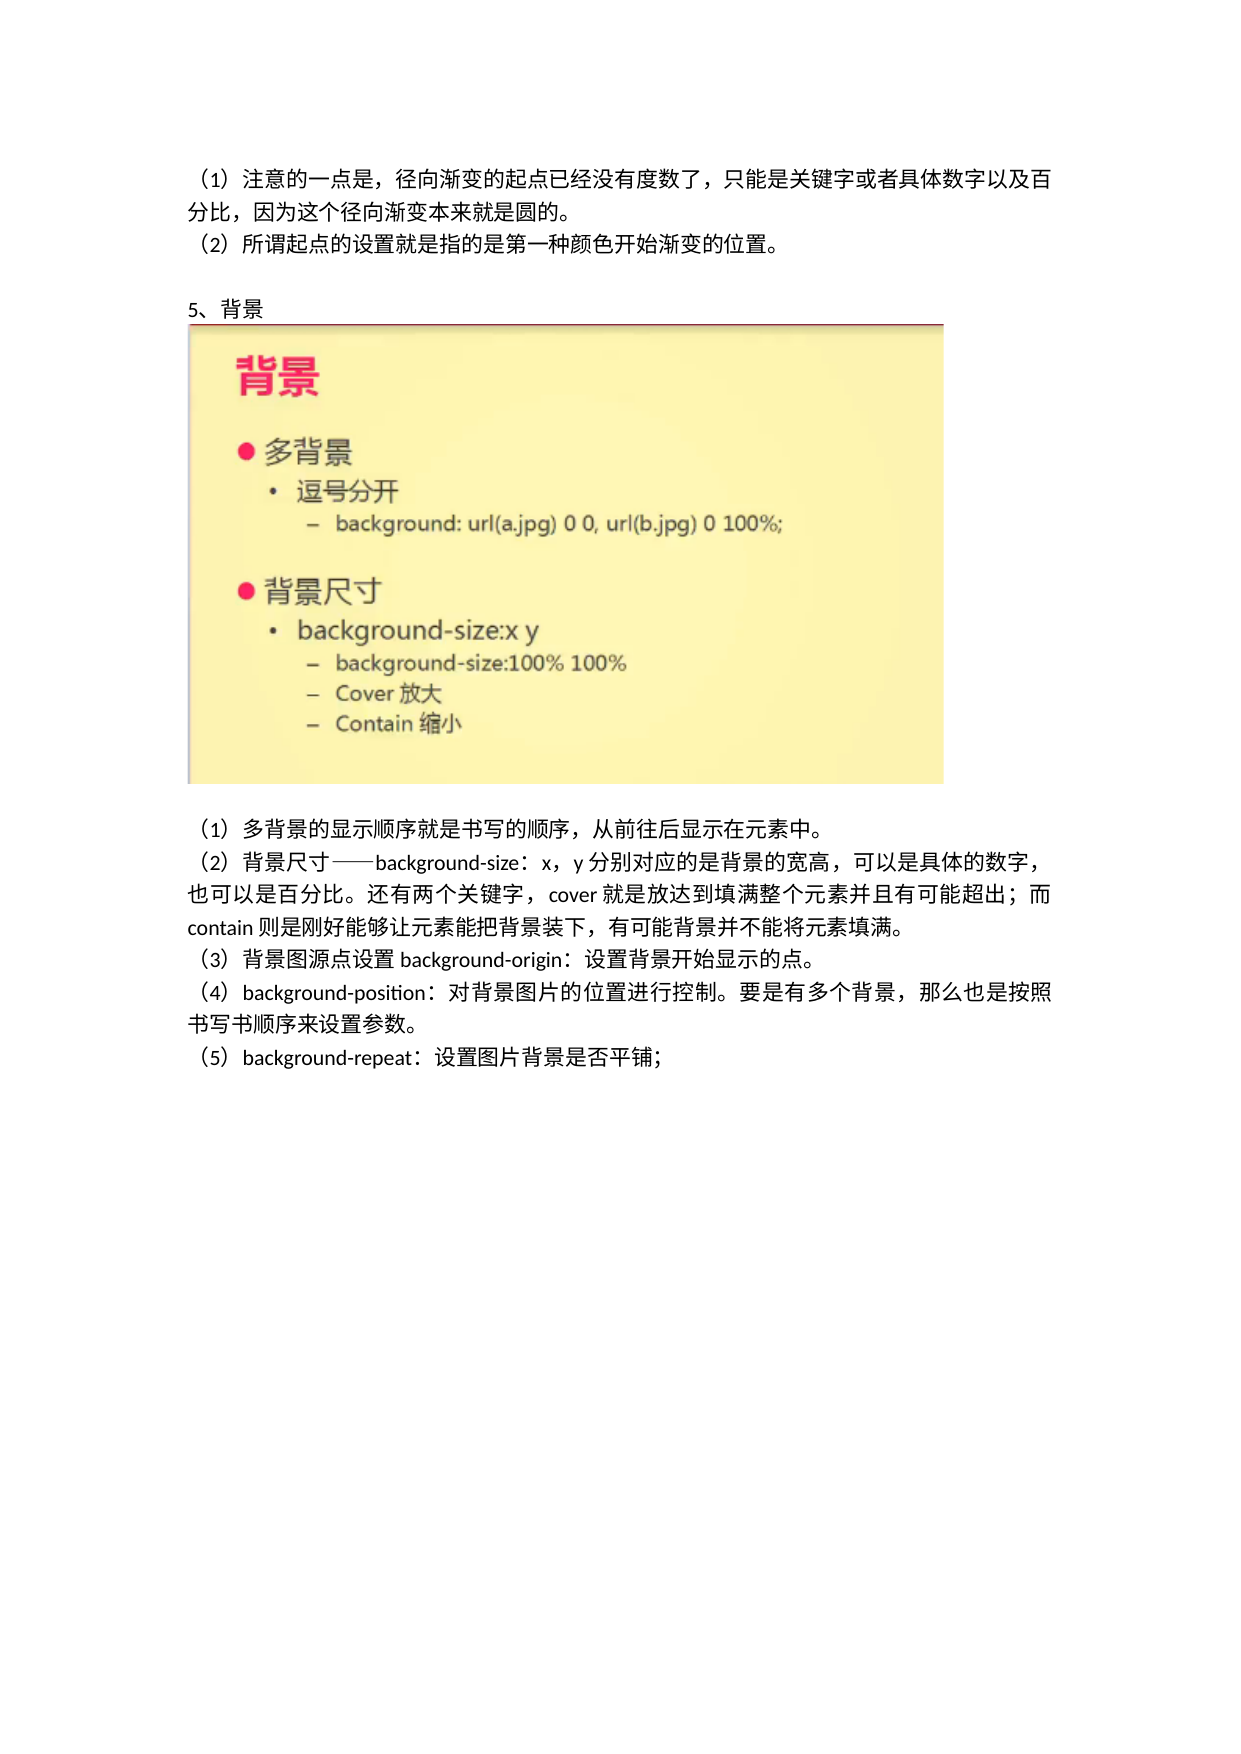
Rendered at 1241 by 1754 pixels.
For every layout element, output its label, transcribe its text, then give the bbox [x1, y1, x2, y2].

list background-repeat：设置图片背景是否平铺； [187, 1039, 1053, 1072]
list 背景尺寸——background-size：x，y分别对应的是背景的宽高，可以是具体的数字，也可以是百分比。还有两个关键字，cover就是放达到填满整个元素并且有可能超出；而contain则是刚好能够让元素能把背景装下，有可能背景并不能将元素填满。 [187, 844, 1053, 942]
picture [187, 324, 944, 784]
list 背景图源点设置background-origin：设置背景开始显示的点。 [187, 942, 1053, 974]
list 多背景的显示顺序就是书写的顺序，从前往后显示在元素中。 [187, 812, 1053, 844]
list 注意的一点是，径向渐变的起点已经没有度数了，只能是关键字或者具体数字以及百分比，因为这个径向渐变本来就是圆的。 [187, 162, 1053, 227]
list 背景 [187, 292, 1053, 324]
list background-position：对背景图片的位置进行控制。要是有多个背景，那么也是按照书写书顺序来设置参数。 [187, 974, 1053, 1039]
list 所谓起点的设置就是指的是第一种颜色开始渐变的位置。 [187, 227, 1053, 259]
